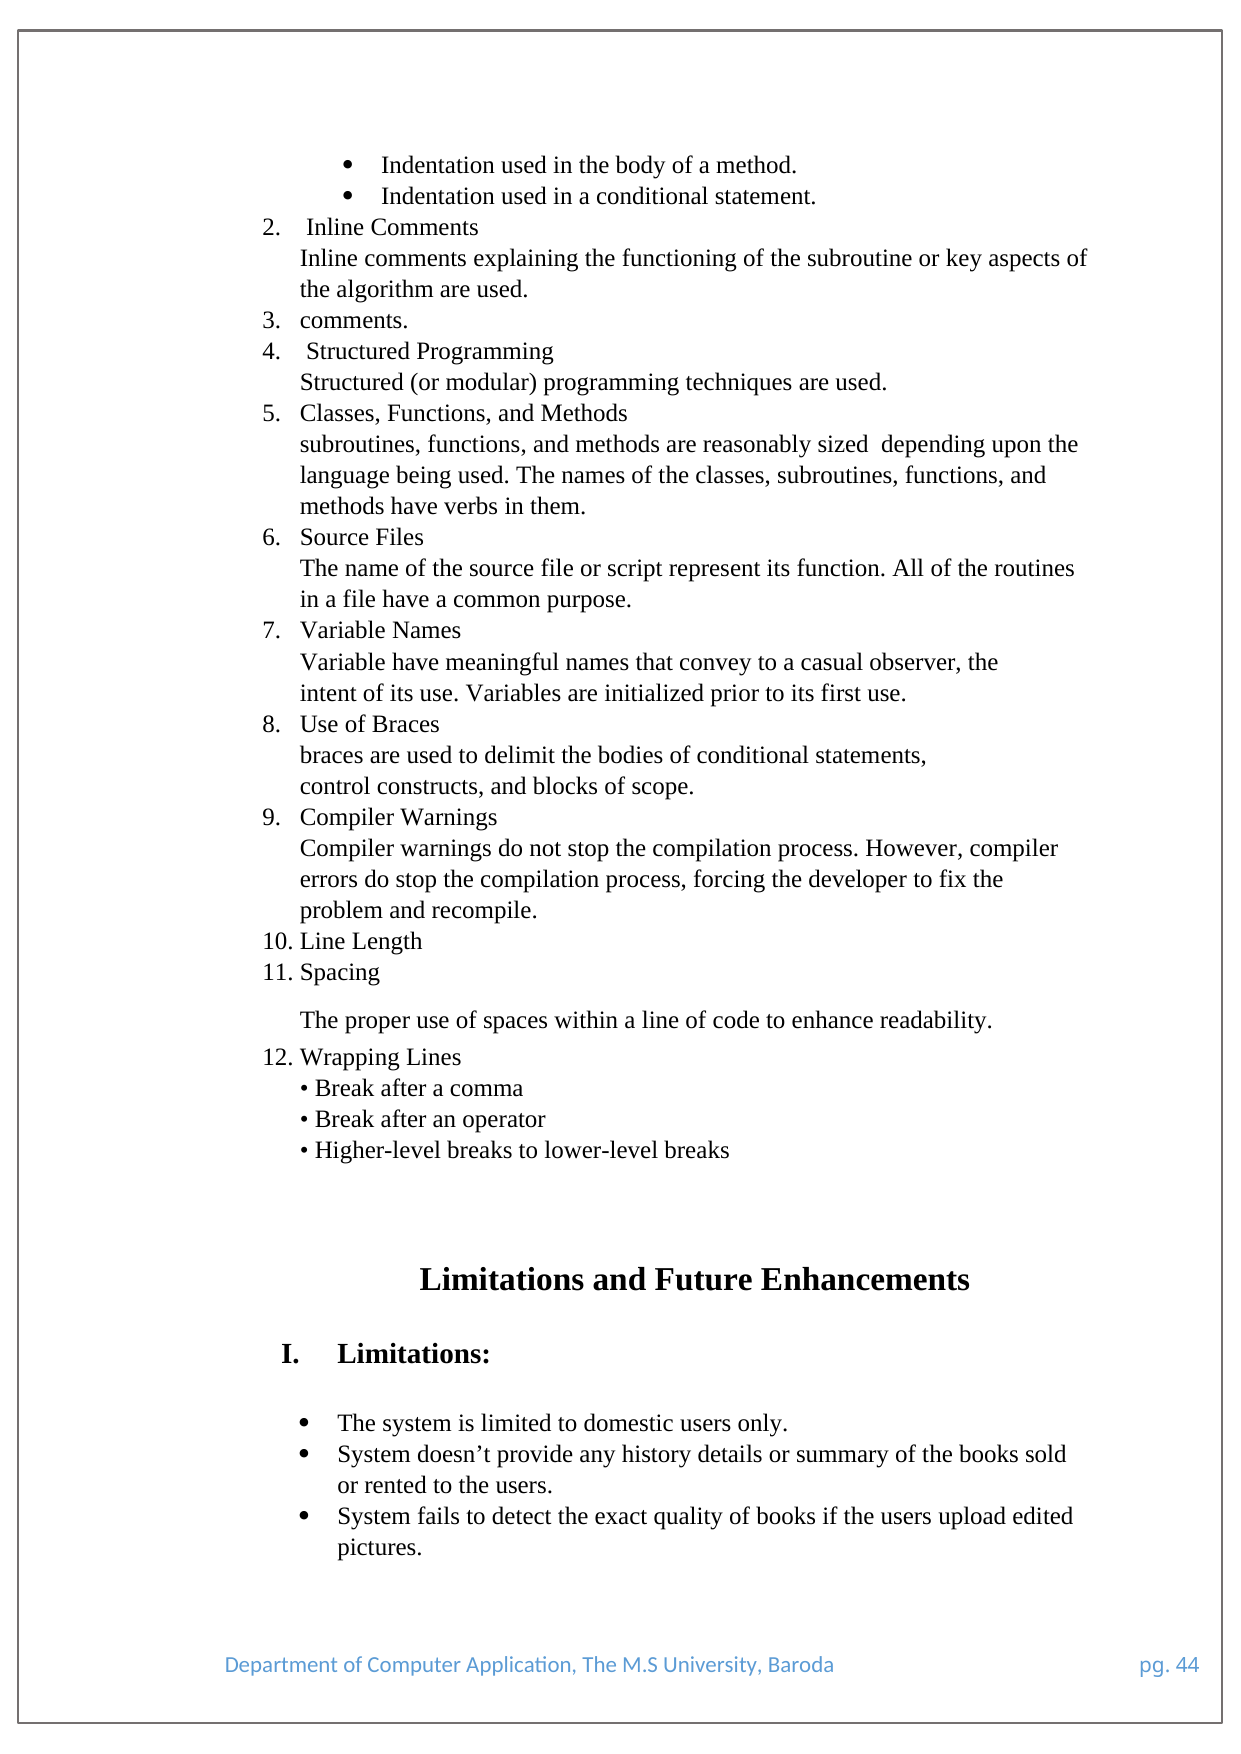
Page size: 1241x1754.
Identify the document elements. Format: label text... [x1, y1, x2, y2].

list control constructs, and blocks of scope. [299, 771, 1090, 799]
list Limitations: [299, 1336, 1090, 1369]
list Source Files [262, 522, 1090, 551]
list The system is limited to domestic users only. [299, 1408, 1090, 1437]
text The proper use of spaces within a line of code to enhance readability. [299, 1005, 1090, 1033]
list Wrapping Lines [262, 1042, 1090, 1071]
list Indentation used in the body of a method. [343, 150, 1090, 179]
list Variable have meaningful names that convey to a casual observer, the [299, 647, 1090, 675]
list Line Length [262, 926, 1090, 955]
list Classes, Functions, and Methods [262, 398, 1090, 427]
list Spacing [262, 957, 1090, 986]
list The name of the source file or script represent its function. All of the routines in a file have a common purpose. [299, 553, 1090, 613]
list Structured Programming [262, 336, 1090, 365]
list Limitations and Future Enhancements [299, 1259, 1090, 1297]
list Use of Braces [262, 709, 1090, 737]
list • Break after an operator [299, 1104, 1090, 1133]
list • Higher-level breaks to lower-level breaks [299, 1135, 1090, 1164]
list intent of its use. Variables are initialized prior to its first use. [299, 678, 1090, 706]
list System fails to detect the exact quality of books if the users upload edited pictures. [299, 1501, 1090, 1561]
list Compiler Warnings [262, 802, 1090, 831]
list Variable Names [262, 616, 1090, 644]
list System doesn’t provide any history details or summary of the books sold or rented to the users. [299, 1439, 1090, 1499]
list Structured (or modular) programming techniques are used. [299, 367, 1090, 396]
list Indentation used in a conditional statement. [343, 181, 1090, 210]
list Compiler warnings do not stop the compilation process. However, compiler errors do stop the compilation process, forcing the developer to fix the problem and recompile. [299, 833, 1090, 924]
list Inline comments explaining the functioning of the subroutine or key aspects of the algorithm are used. [299, 243, 1090, 303]
list braces are used to delimit the bodies of conditional statements, [299, 740, 1090, 768]
list comments. [262, 305, 1090, 334]
list subroutines, functions, and methods are reasonably sized depending upon the language being used. The names of the classes, subroutines, functions, and methods have verbs in them. [299, 429, 1090, 520]
list • Break after a comma [299, 1073, 1090, 1102]
list Inline Comments [262, 212, 1090, 241]
